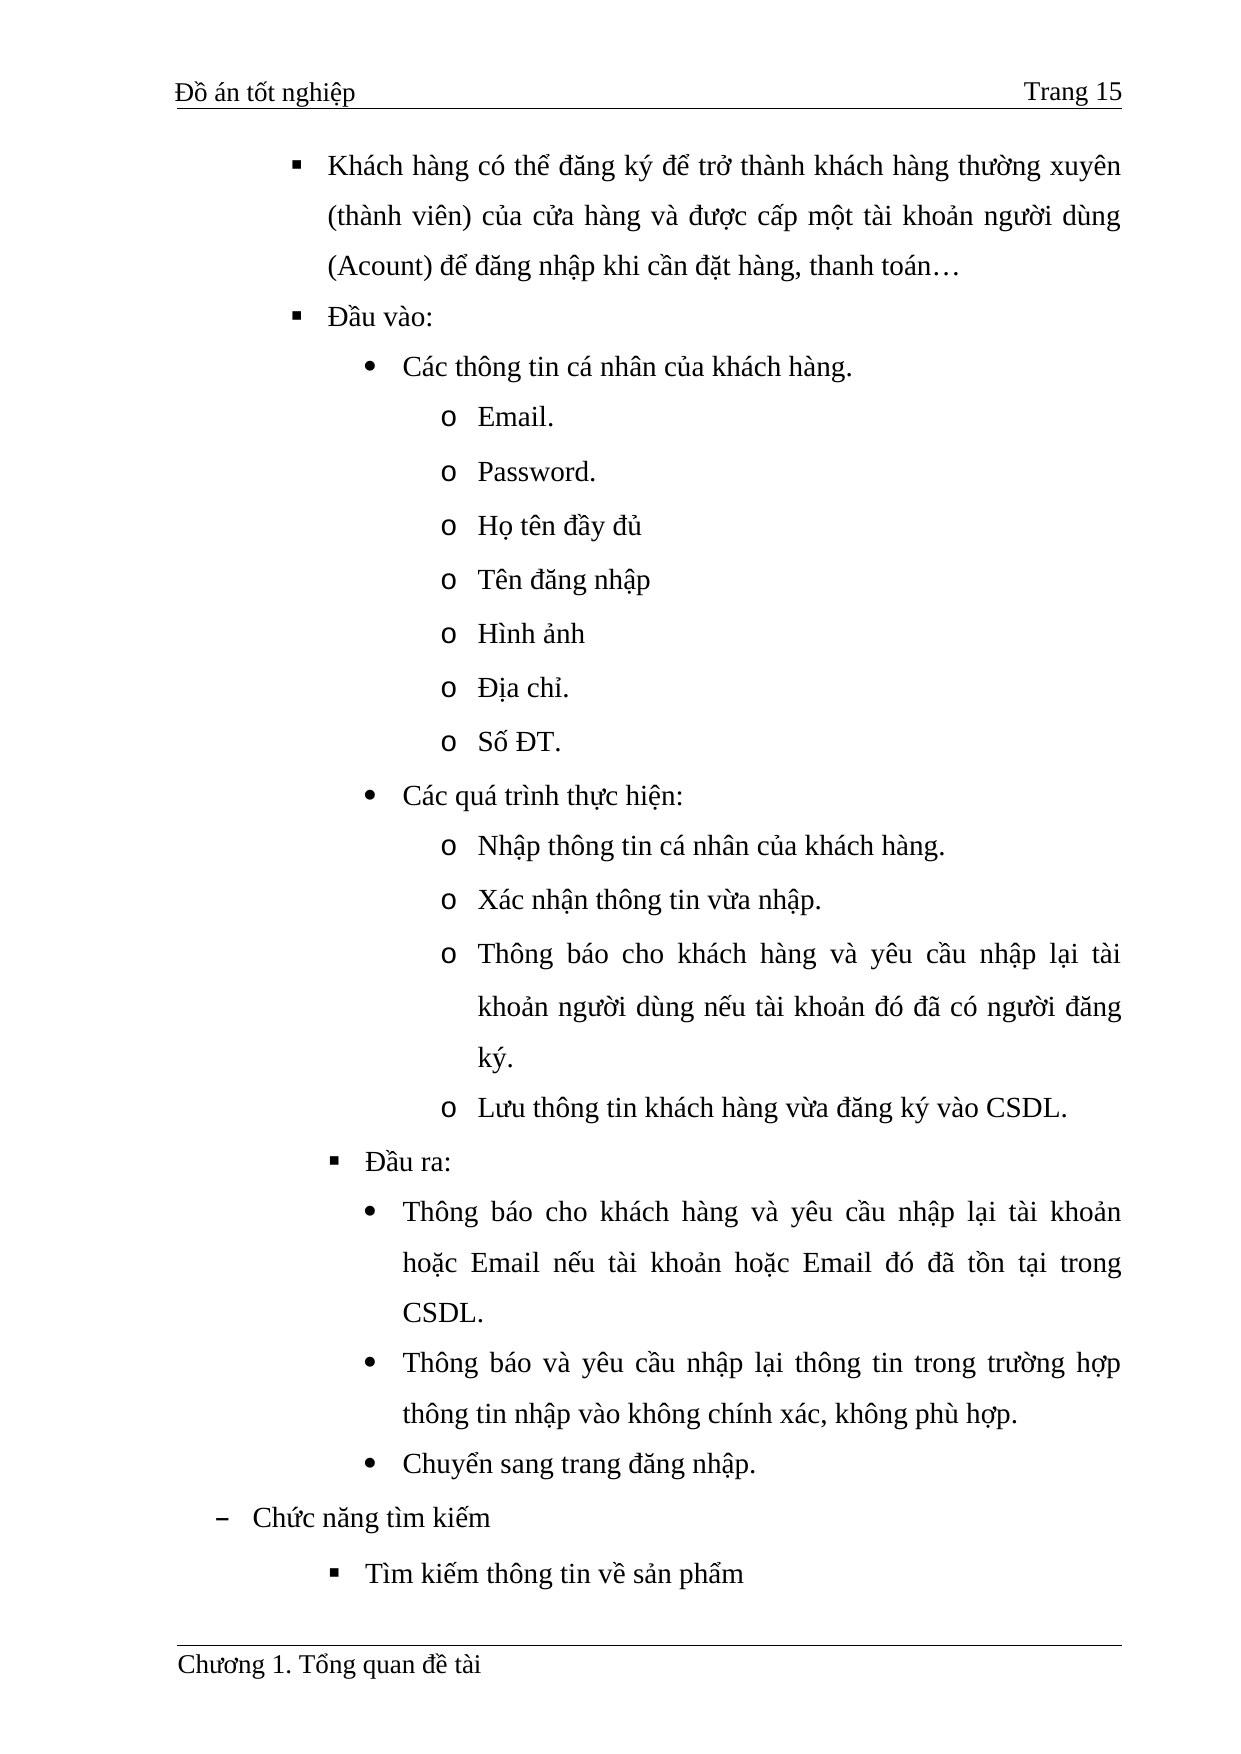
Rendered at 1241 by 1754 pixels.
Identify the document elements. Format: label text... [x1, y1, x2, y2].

list Nhập thông tin cá nhân của khách hàng. [440, 828, 1122, 864]
list Hình ảnh [440, 616, 1122, 652]
list Password. [440, 454, 1122, 490]
list Thông báo cho khách hàng và yêu cầu nhập lại tài khoản người dùng nếu tài khoản đó đã có người đăng ký. [440, 937, 1122, 1073]
list Tên đăng nhập [440, 562, 1122, 598]
list Thông báo cho khách hàng và yêu cầu nhập lại tài khoản hoặc Email nếu tài khoản hoặc Email đó đã tồn tại trong CSDL. [365, 1194, 1122, 1329]
list Tìm kiếm thông tin về sản phẩm [327, 1556, 1122, 1590]
list Đầu ra: [327, 1144, 1122, 1178]
list Số ĐT. [440, 724, 1122, 760]
list Đầu vào: [290, 299, 1122, 332]
list Các thông tin cá nhân của khách hàng. [365, 349, 1122, 383]
list Thông báo và yêu cầu nhập lại thông tin trong trường hợp thông tin nhập vào không chính xác, không phù hợp. [365, 1346, 1122, 1429]
list Họ tên đầy đủ [440, 508, 1122, 544]
list Khách hàng có thể đăng ký để trở thành khách hàng thường xuyên (thành viên) của cửa hàng và được cấp một tài khoản người dùng (Acount) để đăng nhập khi cần đặt hàng, thanh toán… [290, 148, 1122, 282]
list Địa chỉ. [440, 670, 1122, 706]
list Chuyển sang trang đăng nhập. [365, 1446, 1122, 1480]
list Lưu thông tin khách hàng vừa đăng ký vào CSDL. [440, 1090, 1122, 1126]
list Chức năng tìm kiếm [215, 1497, 1122, 1536]
list Các quá trình thực hiện: [365, 778, 1122, 812]
list Xác nhận thông tin vừa nhập. [440, 882, 1122, 918]
list Email. [440, 399, 1122, 436]
